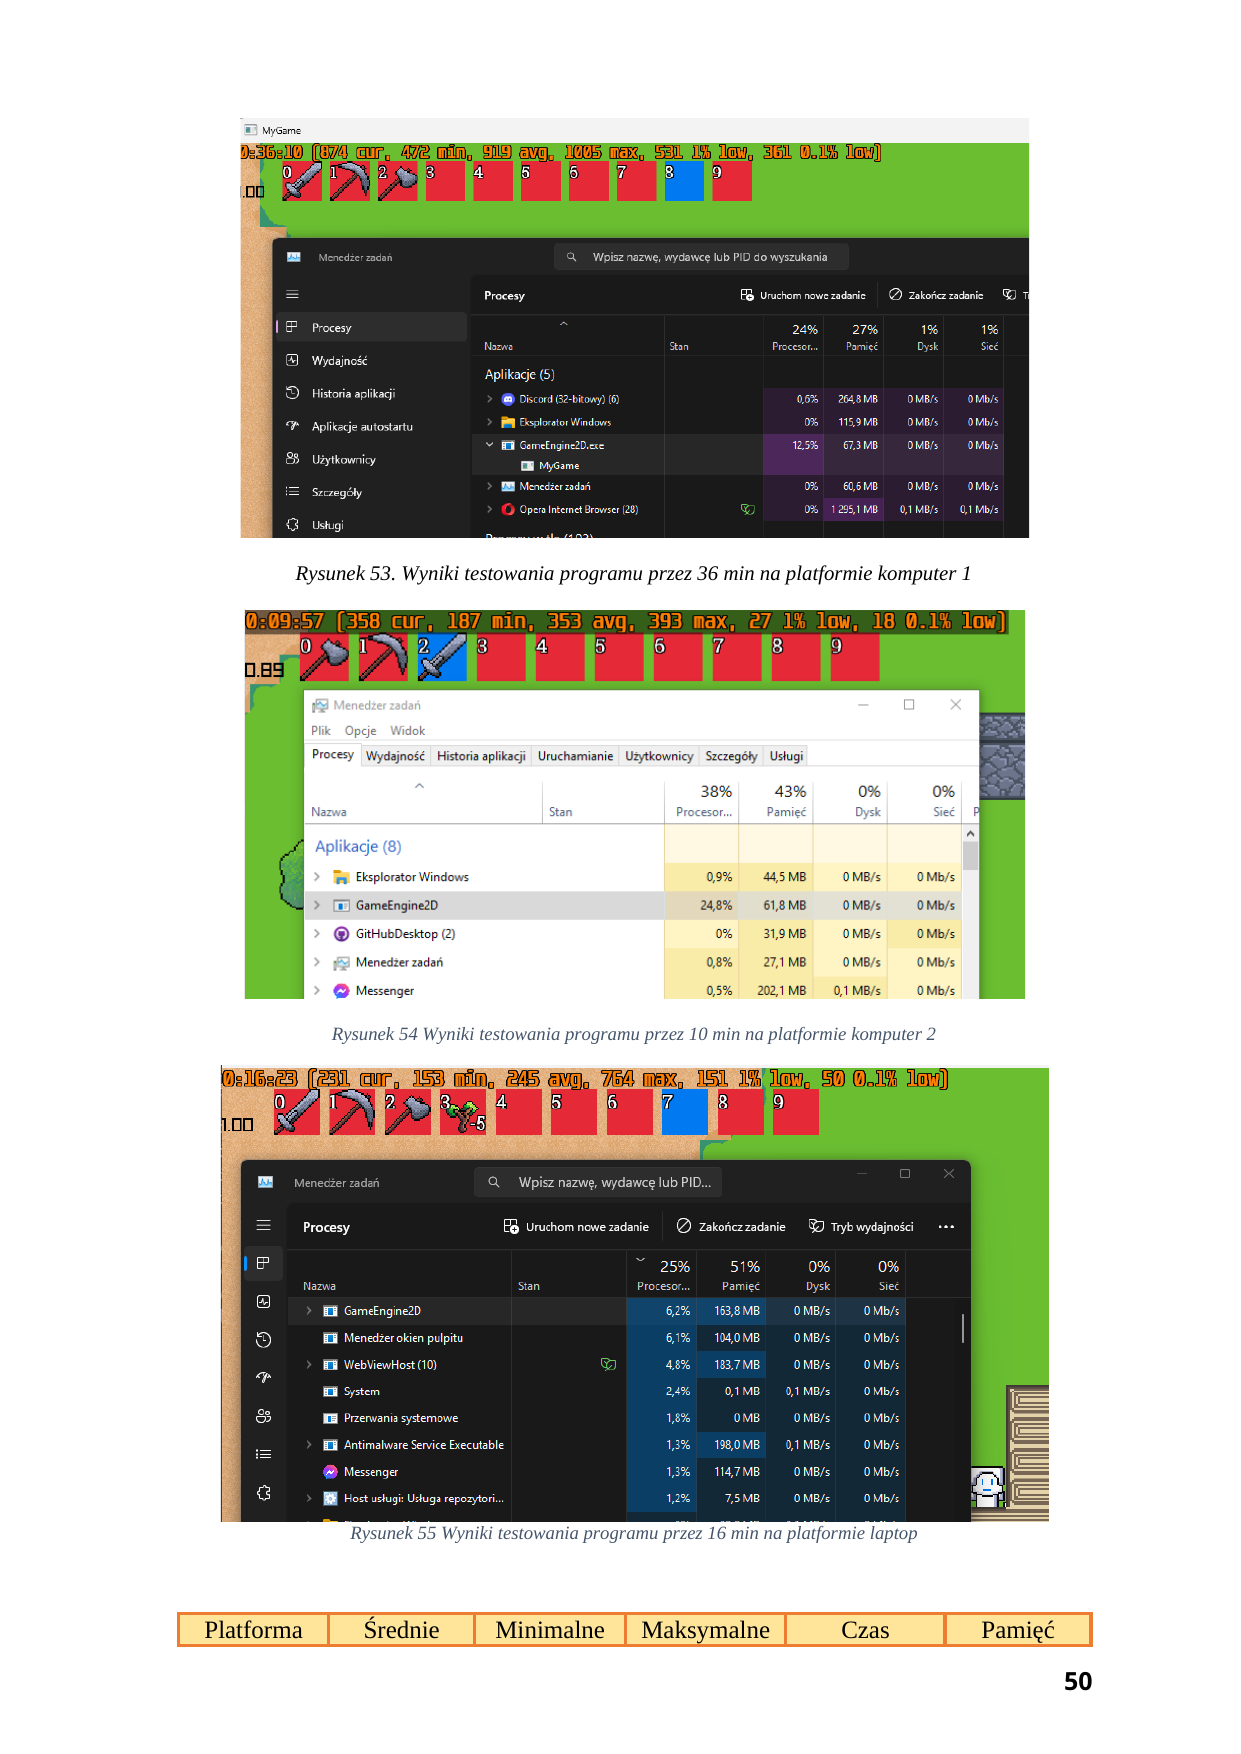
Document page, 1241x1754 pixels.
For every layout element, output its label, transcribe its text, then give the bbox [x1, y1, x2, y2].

table_header Czas użytkowania [787, 1615, 943, 1644]
table_header Platforma [180, 1615, 327, 1644]
picture [240, 118, 1030, 538]
picture [220, 1065, 1049, 1522]
table_header Średnie FPS [330, 1615, 473, 1644]
picture [244, 609, 1025, 999]
table_header Pamięć RAM [947, 1615, 1089, 1644]
table_header Minimalne FPS [476, 1615, 624, 1644]
table_header Maksymalne FPS [627, 1615, 784, 1644]
